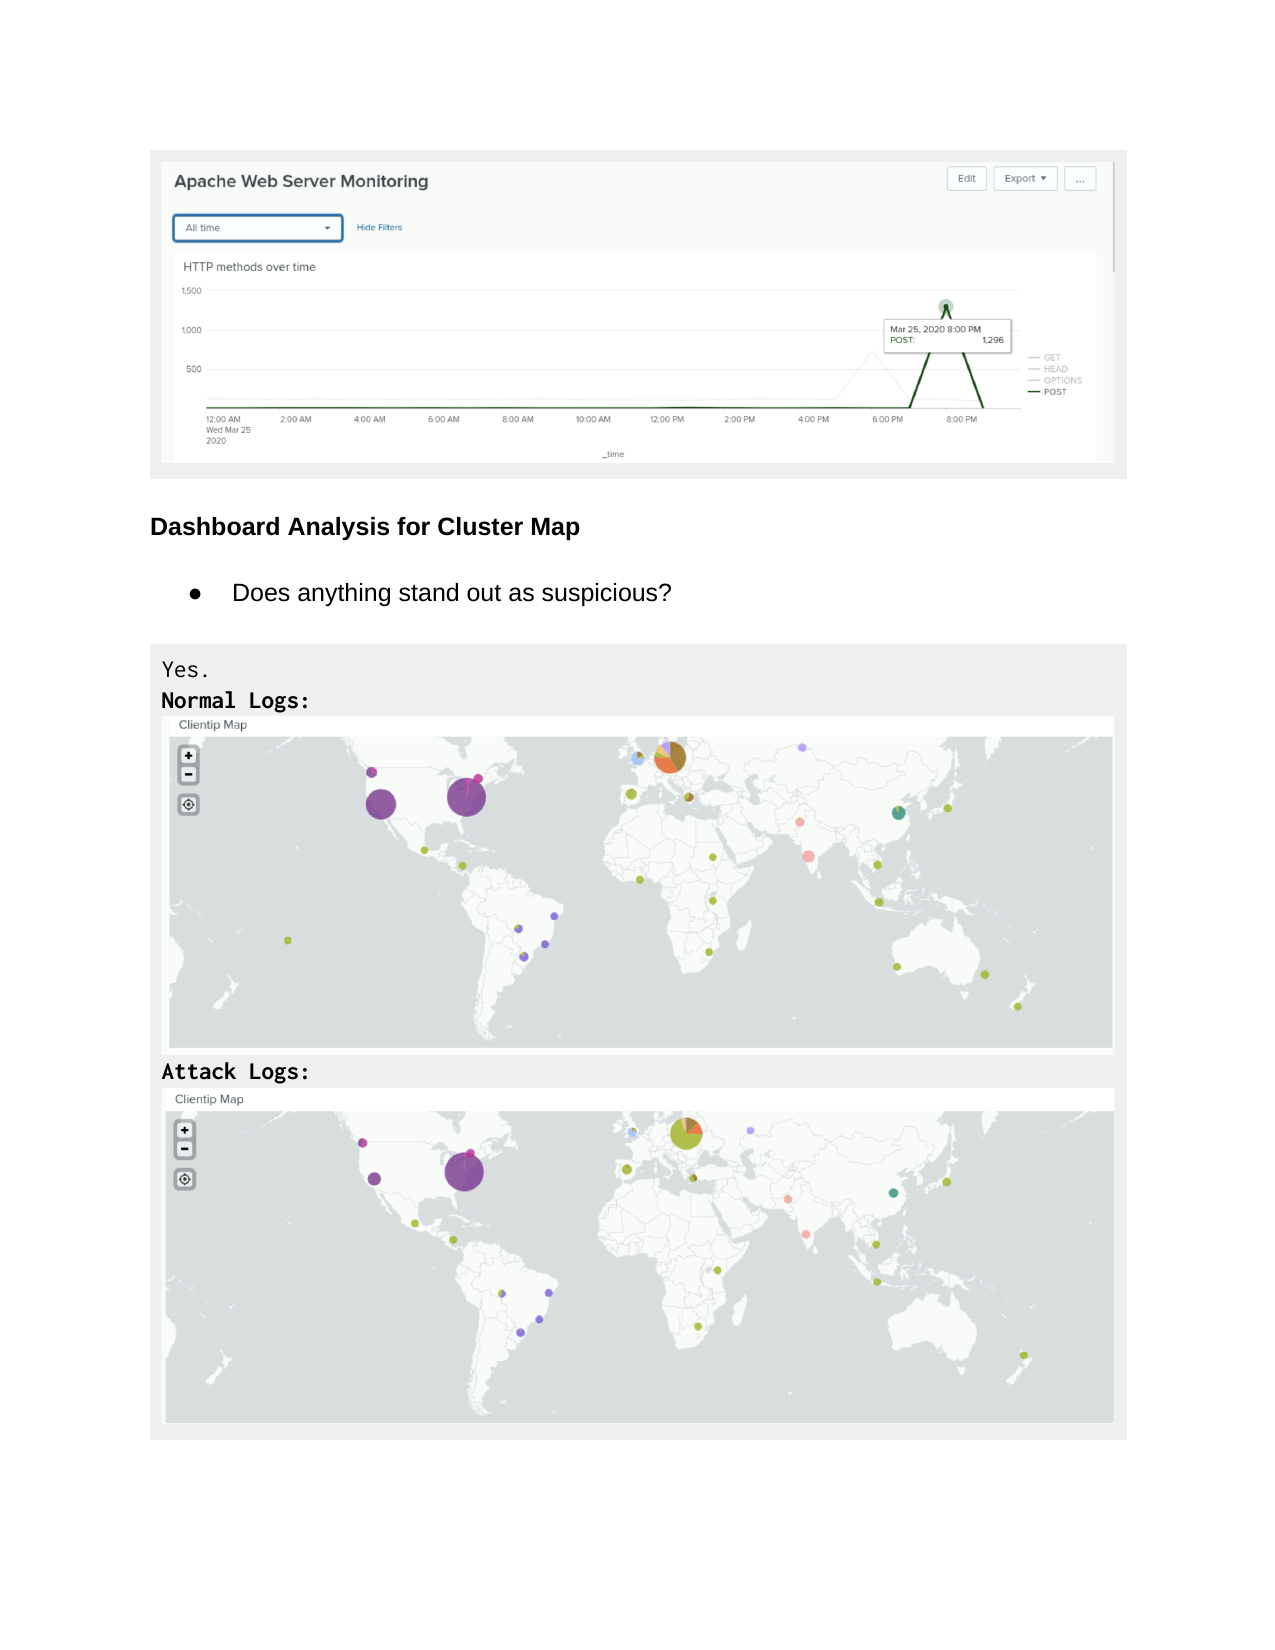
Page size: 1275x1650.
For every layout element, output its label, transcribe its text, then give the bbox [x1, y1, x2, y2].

table_header Yes. Normal Logs: Attack Logs: [152, 646, 1125, 1438]
picture [161, 1088, 1115, 1424]
picture [161, 162, 1115, 463]
text Dashboard Analysis for Cluster Map [150, 512, 1125, 541]
table_header 1296. [152, 152, 1125, 477]
list Does anything stand out as suspicious? [187, 578, 1125, 607]
picture [161, 716, 1115, 1055]
